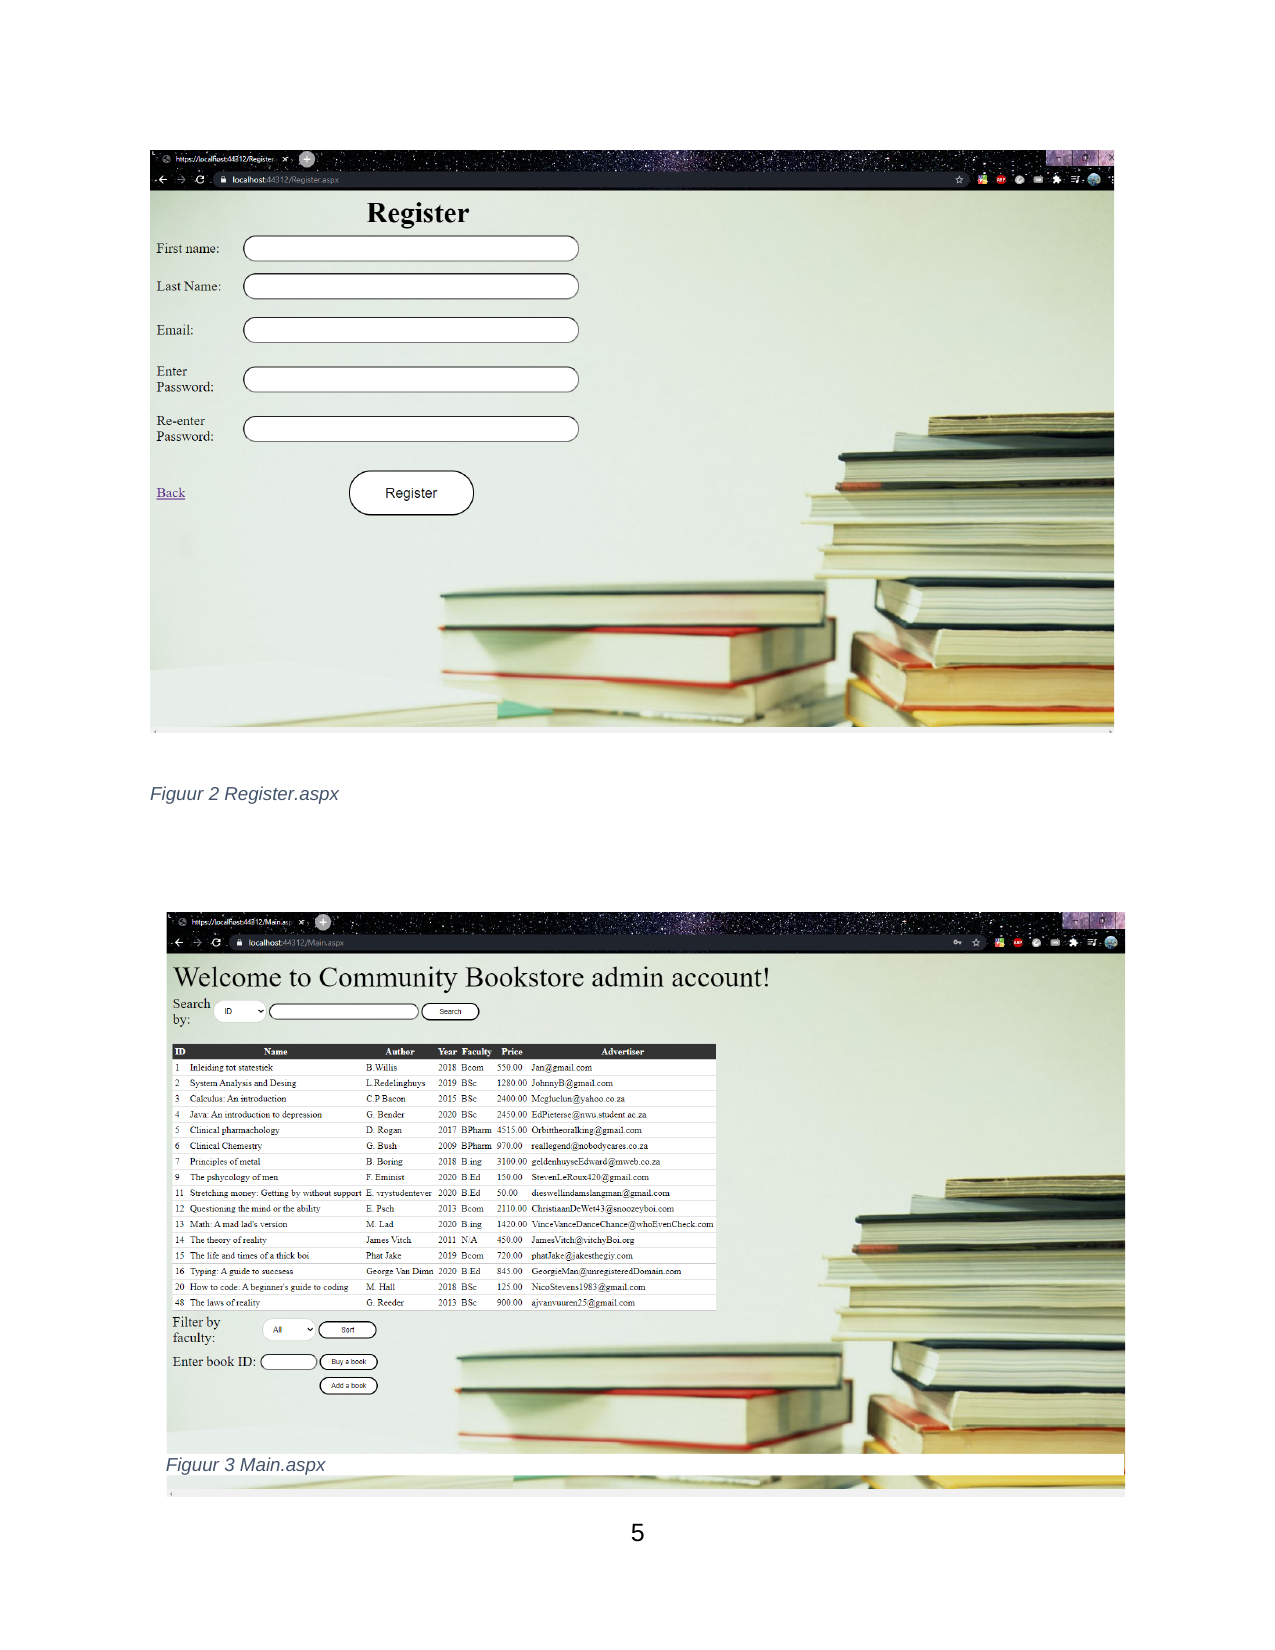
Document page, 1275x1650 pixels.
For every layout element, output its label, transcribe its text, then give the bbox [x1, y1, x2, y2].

picture [150, 150, 1115, 733]
text Figuur 2 Register.aspx [150, 782, 1125, 804]
picture [166, 912, 1125, 1497]
